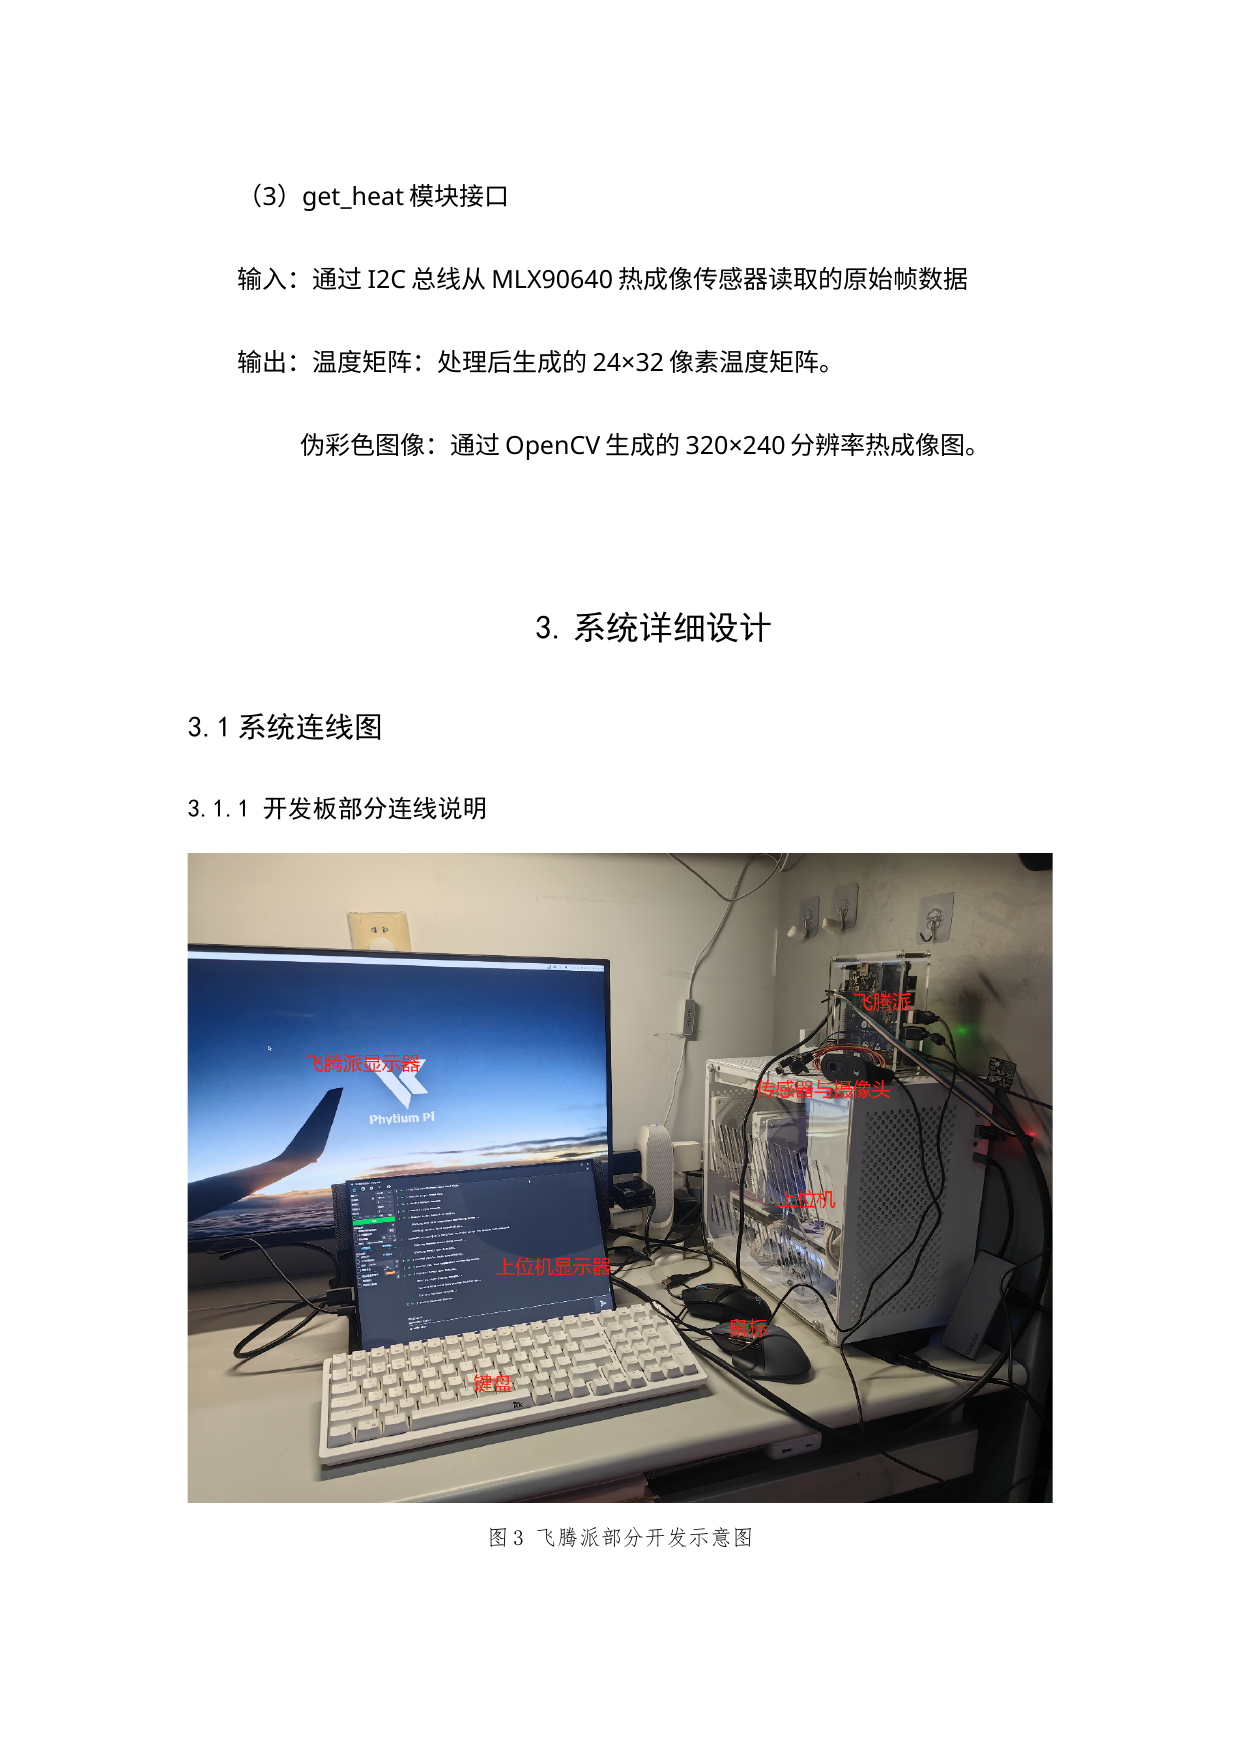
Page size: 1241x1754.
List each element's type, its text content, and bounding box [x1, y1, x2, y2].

text 输入：通过I2C总线从MLX90640热成像传感器读取的原始帧数据 [187, 245, 1053, 310]
picture [187, 853, 1053, 1503]
text 3.1.1 开发板部分连线说明 [187, 791, 1053, 823]
text 伪彩色图像：通过OpenCV生成的320×240分辨率热成像图。 [275, 411, 1053, 476]
text 图3 飞腾派部分开发示意图 [187, 1503, 1053, 1552]
text 3.1系统连线图 [187, 693, 1053, 758]
list 系统详细设计 [254, 593, 1053, 658]
text 输出：温度矩阵：处理后生成的24×32像素温度矩阵。 [187, 328, 1053, 393]
text （3）get_heat模块接口 [187, 162, 1053, 227]
